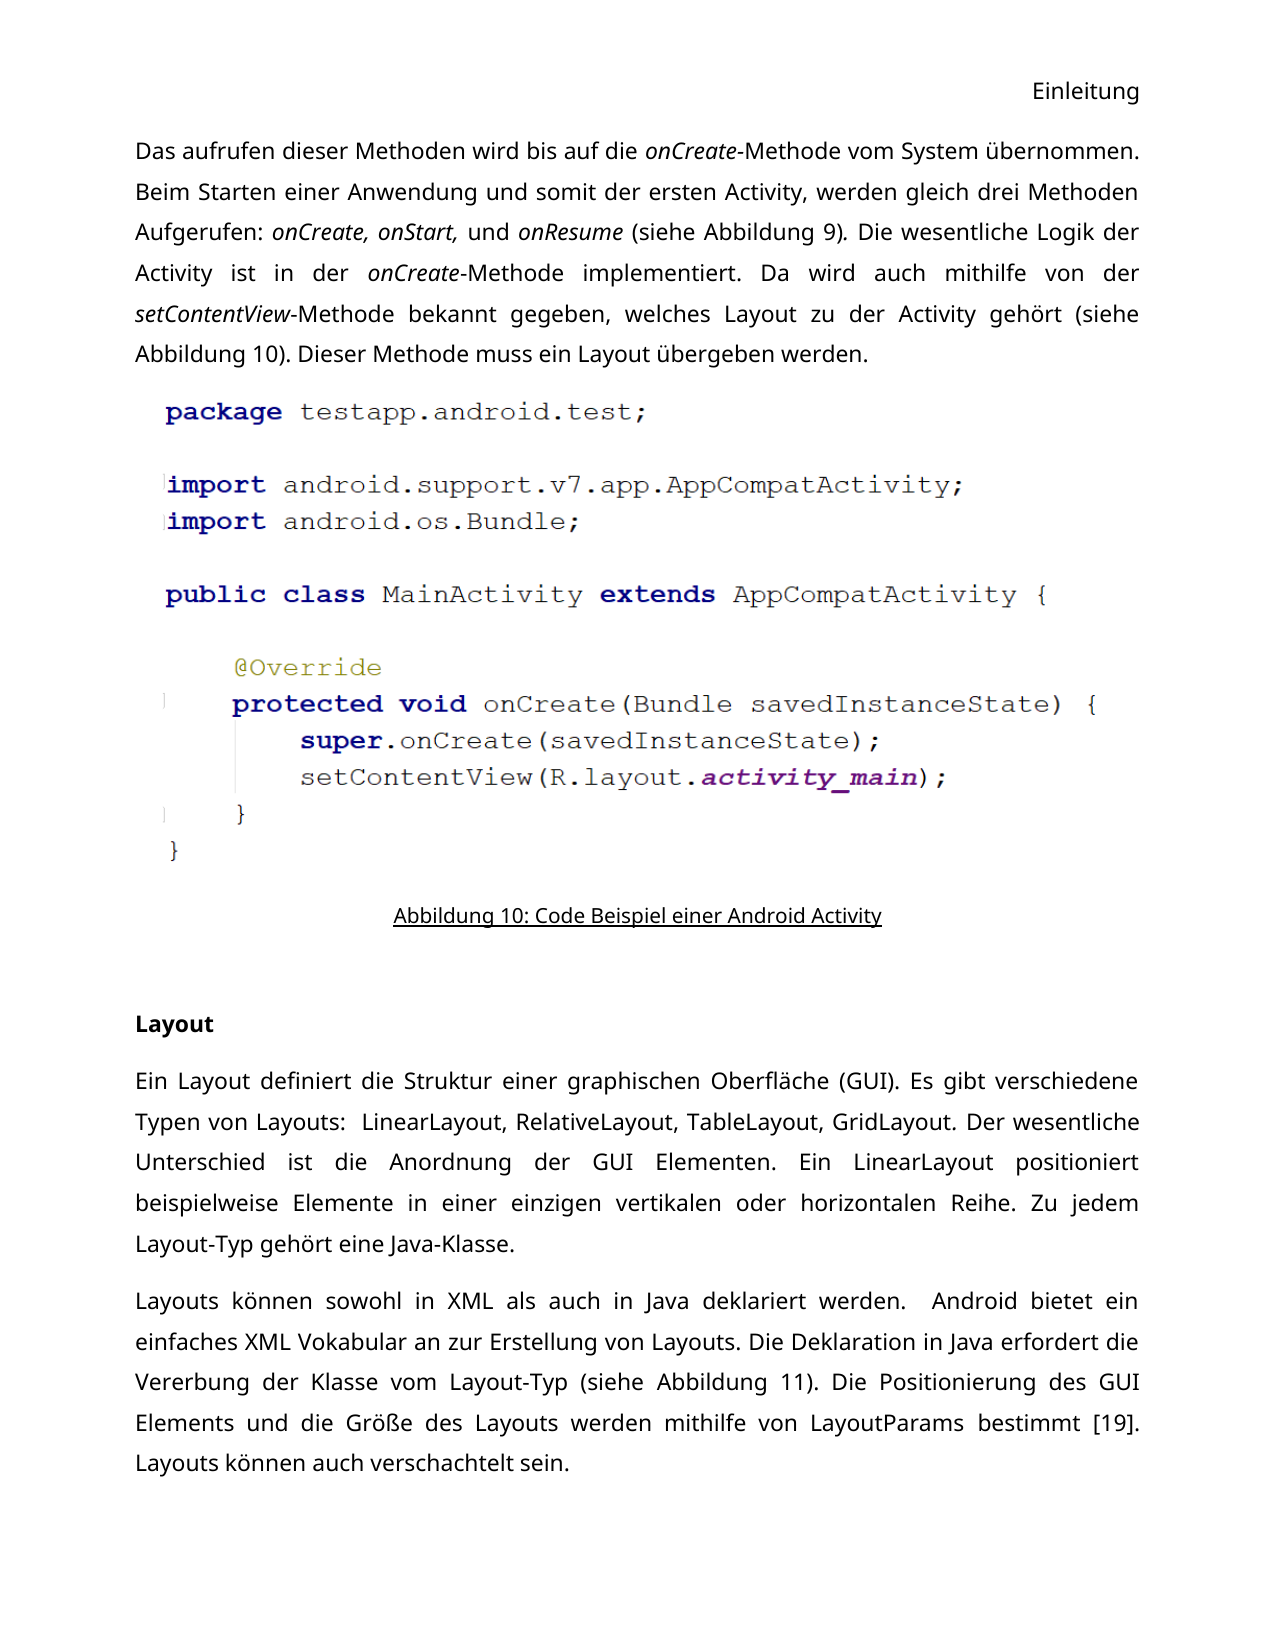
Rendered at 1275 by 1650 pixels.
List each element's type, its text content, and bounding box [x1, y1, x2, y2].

text Das aufrufen dieser Methoden wird bis auf die onCreate-Methode vom System übernommen. Beim Starten einer Anwendung und somit der ersten Activity, werden gleich drei Methoden Aufgerufen: onCreate, onStart, und onResume (siehe Abbildung 9). Die wesentliche Logik der Activity ist in der onCreate-Methode implementiert. Da wird auch mithilfe von der setContentView-Methode bekannt gegeben, welches Layout zu der Activity gehört (siehe Abbildung 10). Dieser Methode muss ein Layout übergeben werden. [135, 135, 1140, 369]
text Ein Layout definiert die Struktur einer graphischen Oberfläche (GUI). Es gibt verschiedene Typen von Layouts: LinearLayout, RelativeLayout, TableLayout, GridLayout. Der wesentliche Unterschied ist die Anordnung der GUI Elementen. Ein LinearLayout positioniert beispielweise Elemente in einer einzigen vertikalen oder horizontalen Reihe. Zu jedem Layout-Typ gehört eine Java-Klasse. [135, 1065, 1140, 1259]
picture [162, 395, 1113, 876]
text Layouts können sowohl in XML als auch in Java deklariert werden. Android bietet ein einfaches XML Vokabular an zur Erstellung von Layouts. Die Deklaration in Java erfordert die Vererbung der Klasse vom Layout-Typ (siehe Abbildung 11). Die Positionierung des GUI Elements und die Größe des Layouts werden mithilfe von LayoutParams bestimmt . Layouts können auch verschachtelt sein. [135, 1285, 1140, 1478]
text Layout [135, 1008, 1140, 1039]
